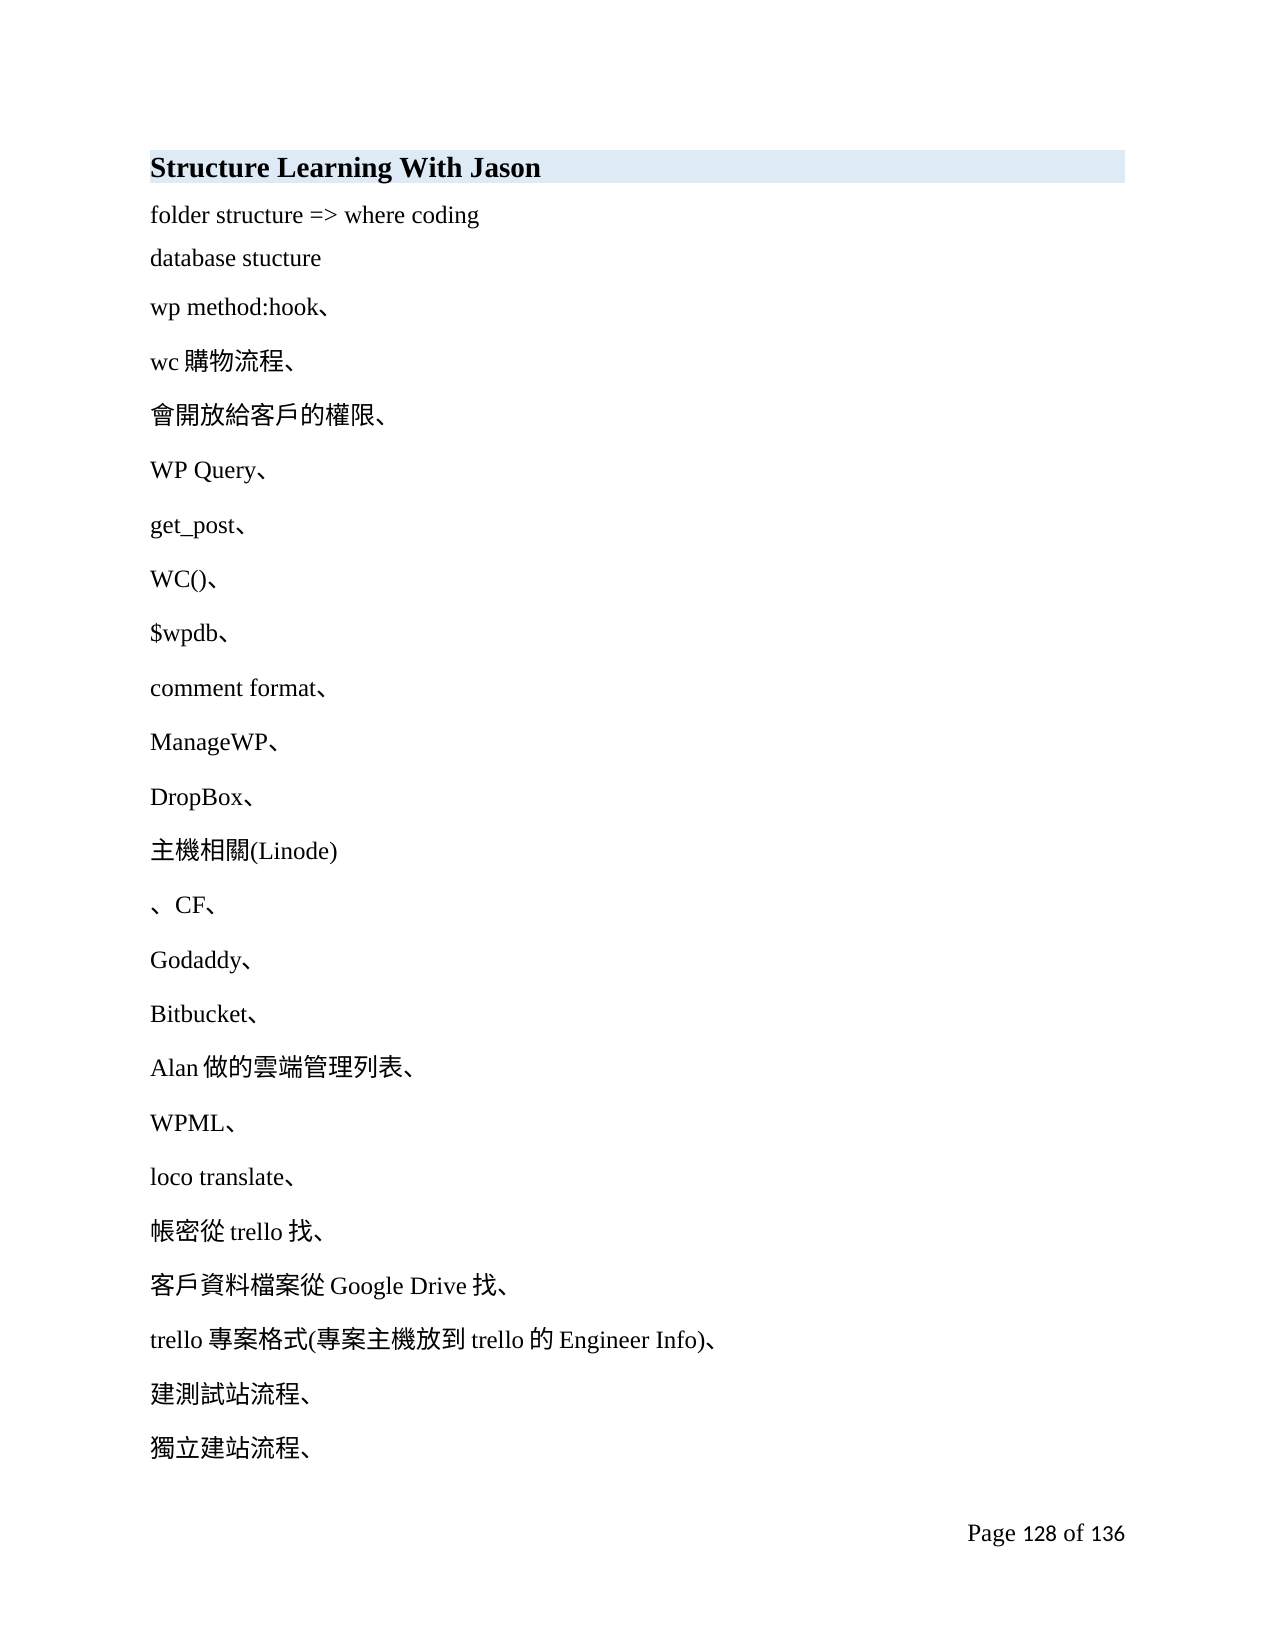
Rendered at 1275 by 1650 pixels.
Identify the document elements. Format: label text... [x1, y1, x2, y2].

text comment format、 [150, 667, 1125, 703]
text get_post、 [150, 504, 1125, 540]
text 帳密從trello找、 [150, 1211, 1125, 1247]
text loco translate、 [150, 1157, 1125, 1193]
text Alan做的雲端管理列表、 [150, 1048, 1125, 1084]
subtitle Structure Learning With Jason [150, 150, 1125, 183]
text wp method:hook、 [150, 287, 1125, 323]
text Godaddy、 [150, 939, 1125, 975]
text 會開放給客戶的權限、 [150, 395, 1125, 432]
text 、CF、 [150, 885, 1125, 921]
text Bitbucket、 [150, 993, 1125, 1030]
text $wpdb、 [150, 613, 1125, 649]
text WC()、 [150, 558, 1125, 595]
text ManageWP、 [150, 722, 1125, 758]
text wc購物流程、 [150, 341, 1125, 377]
text trello專案格式(專案主機放到trello的Engineer Info)、 [150, 1320, 1125, 1356]
text DropBox、 [150, 776, 1125, 812]
text 獨立建站流程、 [150, 1428, 1125, 1465]
text folder structure => where coding [150, 200, 1125, 229]
text 主機相關(Linode) [150, 830, 1125, 867]
text 客戶資料檔案從Google Drive找、 [150, 1265, 1125, 1302]
text WPML、 [150, 1102, 1125, 1138]
text 建測試站流程、 [150, 1374, 1125, 1410]
text database stucture [150, 243, 1125, 272]
text WP Query、 [150, 450, 1125, 486]
